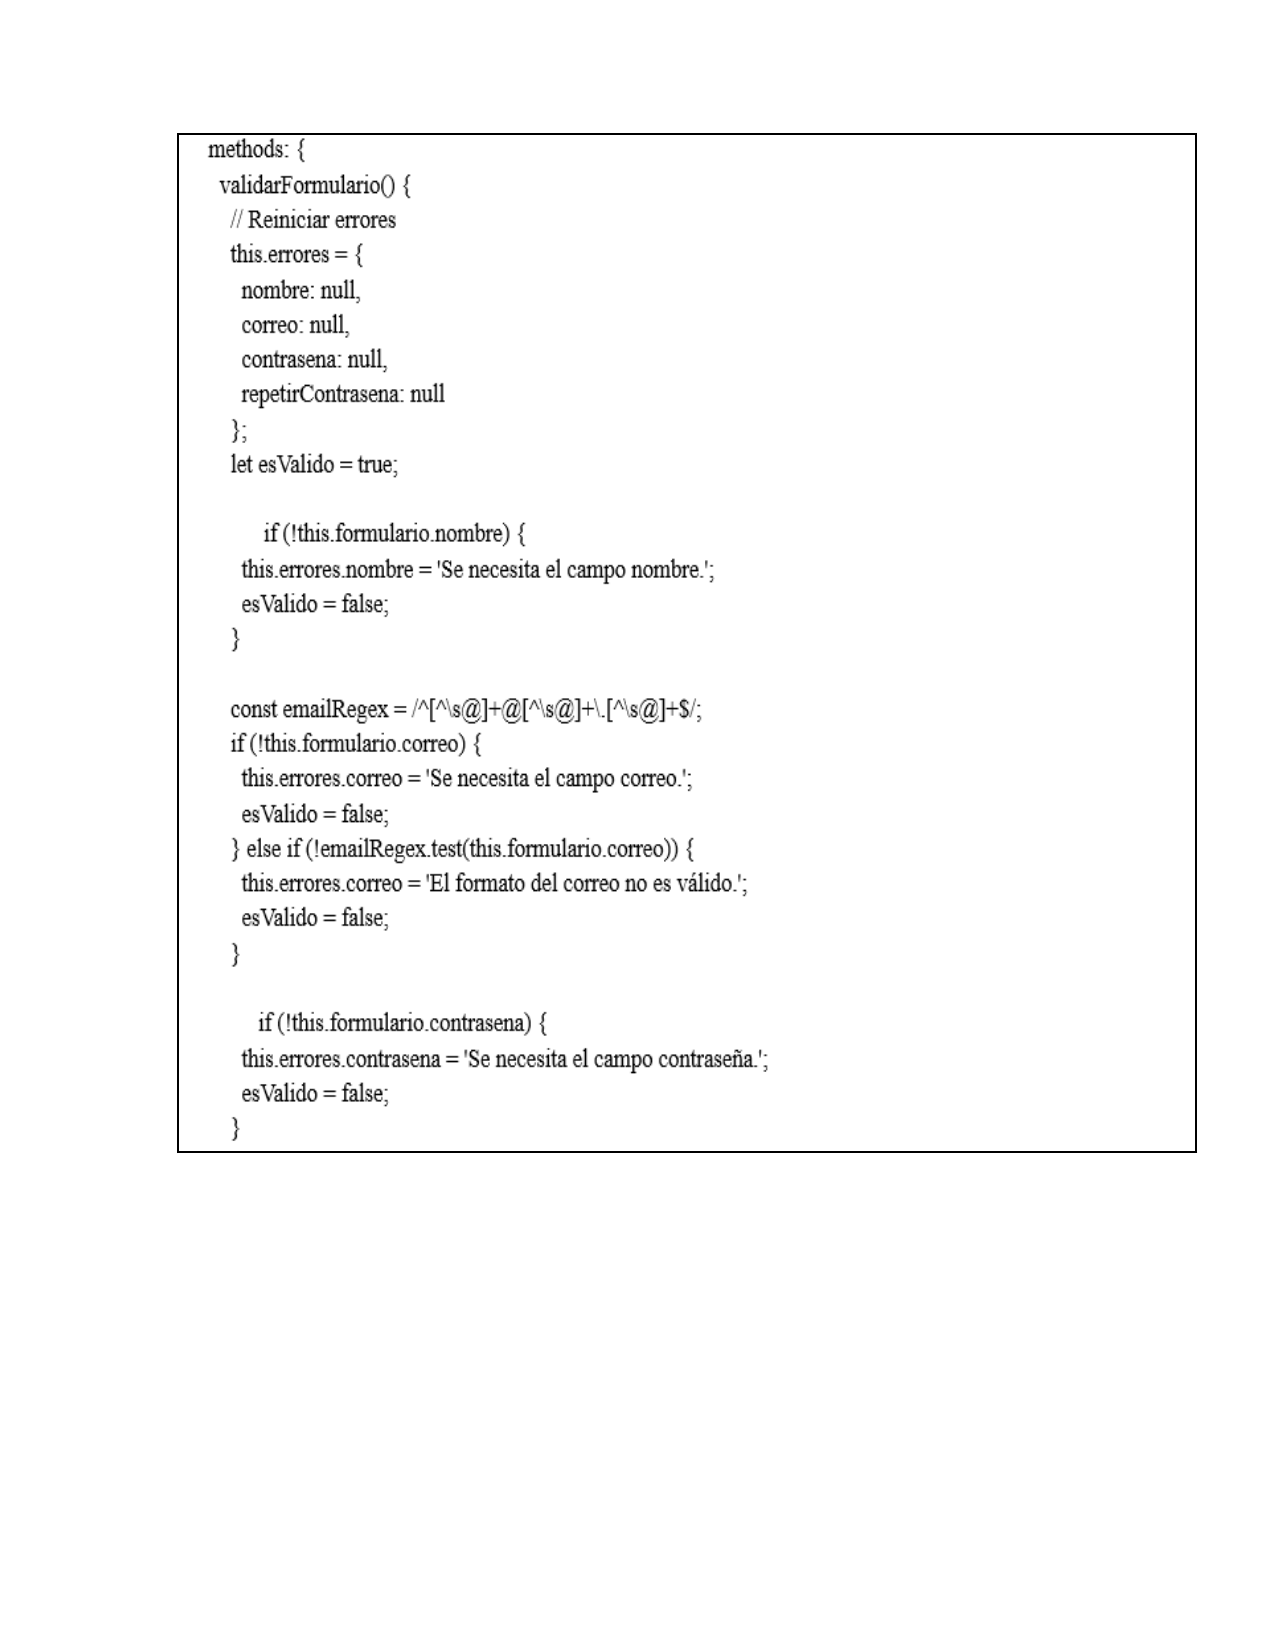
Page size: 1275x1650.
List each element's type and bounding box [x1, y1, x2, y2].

picture [179, 135, 1195, 1151]
